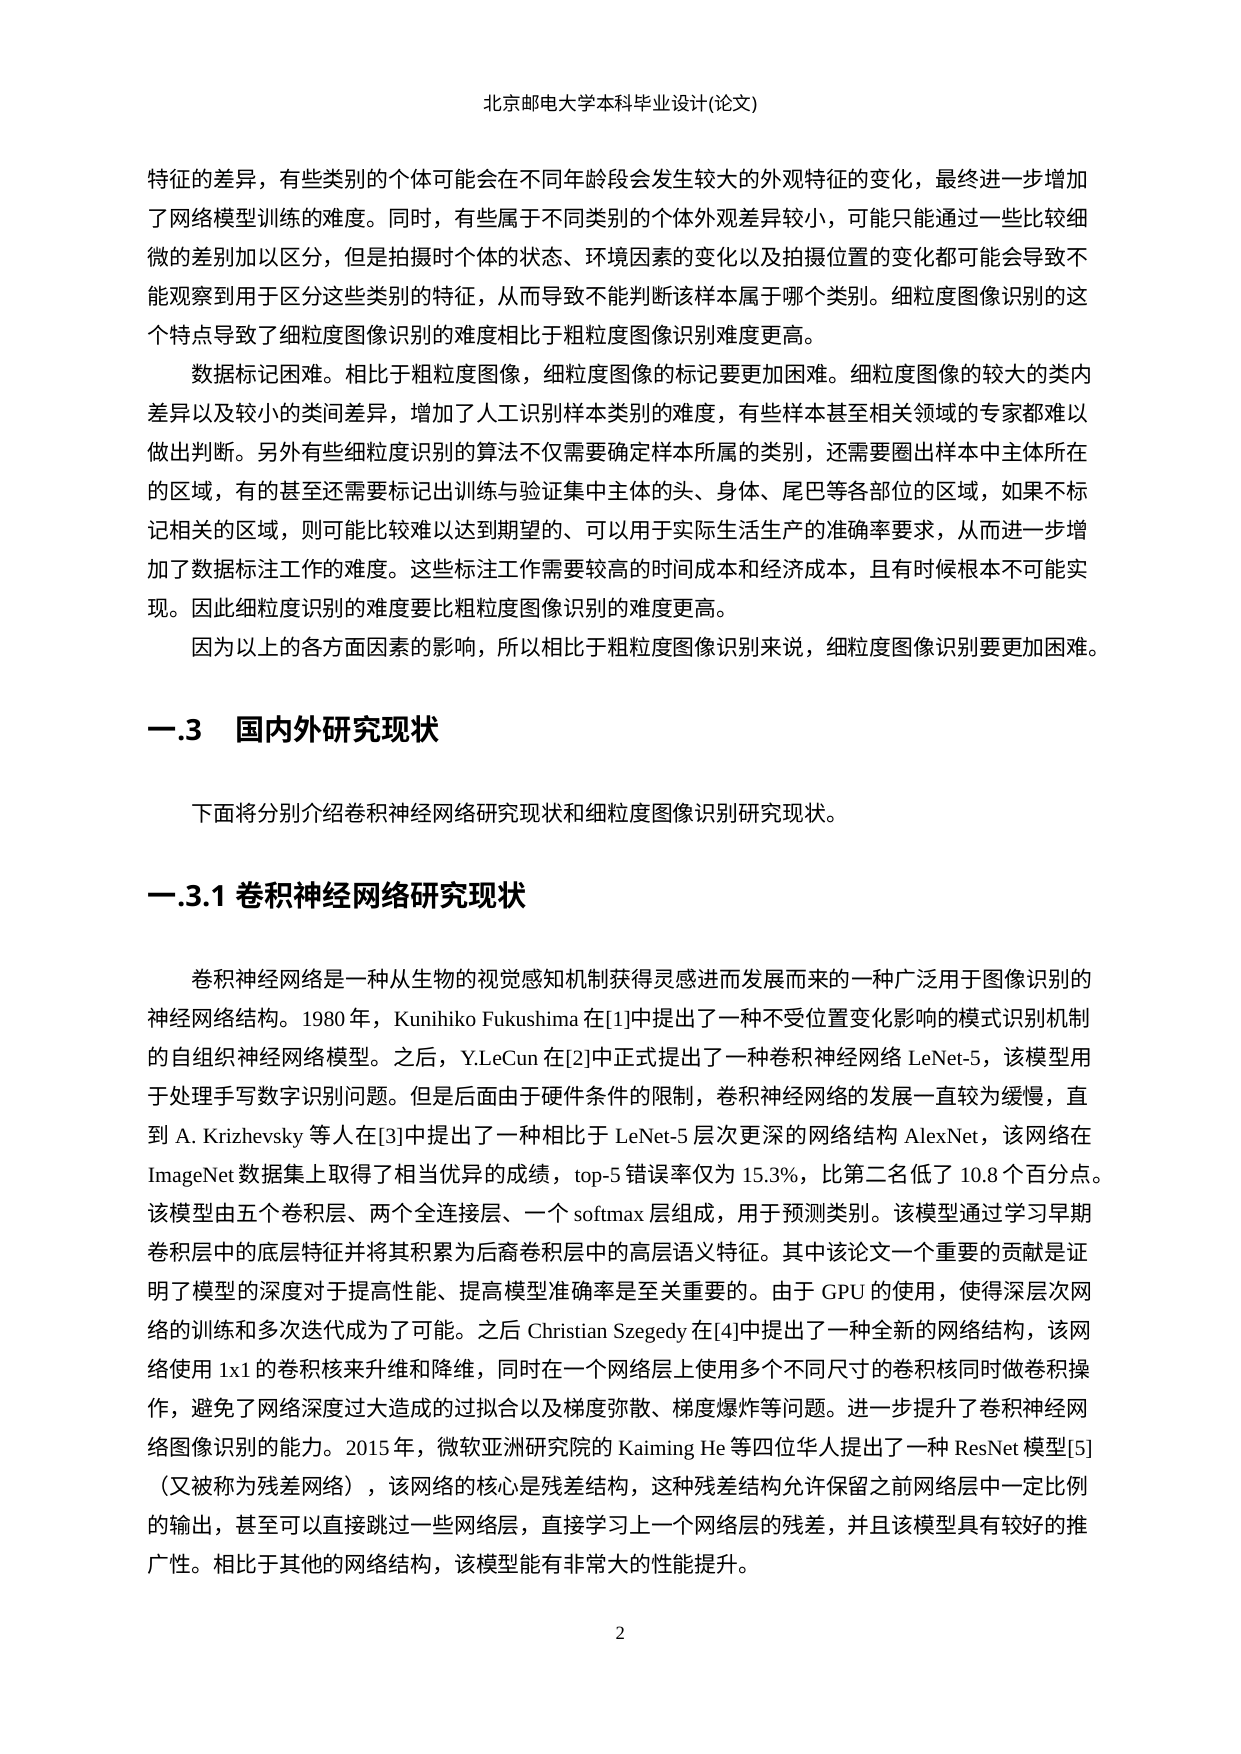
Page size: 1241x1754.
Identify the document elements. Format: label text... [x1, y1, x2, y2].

subtitle 国内外研究现状 [148, 695, 1092, 760]
text 因为以上的各方面因素的影响，所以相比于粗粒度图像识别来说，细粒度图像识别要更加困难。 [148, 629, 1092, 662]
text 下面将分别介绍卷积神经网络研究现状和细粒度图像识别研究现状。 [148, 795, 1092, 828]
subtitle 卷积神经网络研究现状 [148, 861, 1092, 926]
text 数据标记困难。相比于粗粒度图像，细粒度图像的标记要更加困难。细粒度图像的较大的类内差异以及较小的类间差异，增加了人工识别样本类别的难度，有些样本甚至相关领域的专家都难以做出判断。另外有些细粒度识别的算法不仅需要确定样本所属的类别，还需要圈出样本中主体所在的区域，有的甚至还需要标记出训练与验证集中主体的头、身体、尾巴等各部位的区域，如果不标记相关的区域，则可能比较难以达到期望的、可以用于实际生活生产的准确率要求，从而进一步增加了数据标注工作的难度。这些标注工作需要较高的时间成本和经济成本，且有时候根本不可能实现。因此细粒度识别的难度要比粗粒度图像识别的难度更高。 [148, 357, 1092, 623]
text 卷积神经网络是一种从生物的视觉感知机制获得灵感进而发展而来的一种广泛用于图像识别的神经网络结构。1980年，Kunihiko Fukushima在[1]中提出了一种不受位置变化影响的模式识别机制的自组织神经网络模型。之后，Y.LeCun在[2]中正式提出了一种卷积神经网络LeNet-5，该模型用于处理手写数字识别问题。但是后面由于硬件条件的限制，卷积神经网络的发展一直较为缓慢，直到A. Krizhevsky等人在[3]中提出了一种相比于LeNet-5层次更深的网络结构AlexNet，该网络在ImageNet数据集上取得了相当优异的成绩，top-5错误率仅为15.3%，比第二名低了10.8个百分点。该模型由五个卷积层、两个全连接层、一个softmax层组成，用于预测类别。该模型通过学习早期卷积层中的底层特征并将其积累为后裔卷积层中的高层语义特征。其中该论文一个重要的贡献是证明了模型的深度对于提高性能、提高模型准确率是至关重要的。由于GPU的使用，使得深层次网络的训练和多次迭代成为了可能。之后Christian Szegedy在[4]中提出了一种全新的网络结构，该网络使用1x1的卷积核来升维和降维，同时在一个网络层上使用多个不同尺寸的卷积核同时做卷积操作，避免了网络深度过大造成的过拟合以及梯度弥散、梯度爆炸等问题。进一步提升了卷积神经网络图像识别的能力。2015年，微软亚洲研究院的Kaiming He等四位华人提出了一种ResNet模型[5]（又被称为残差网络），该网络的核心是残差结构，这种残差结构允许保留之前网络层中一定比例的输出，甚至可以直接跳过一些网络层，直接学习上一个网络层的残差，并且该模型具有较好的推广性。相比于其他的网络结构，该模型能有非常大的性能提升。 [148, 962, 1092, 1579]
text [148, 162, 1092, 350]
